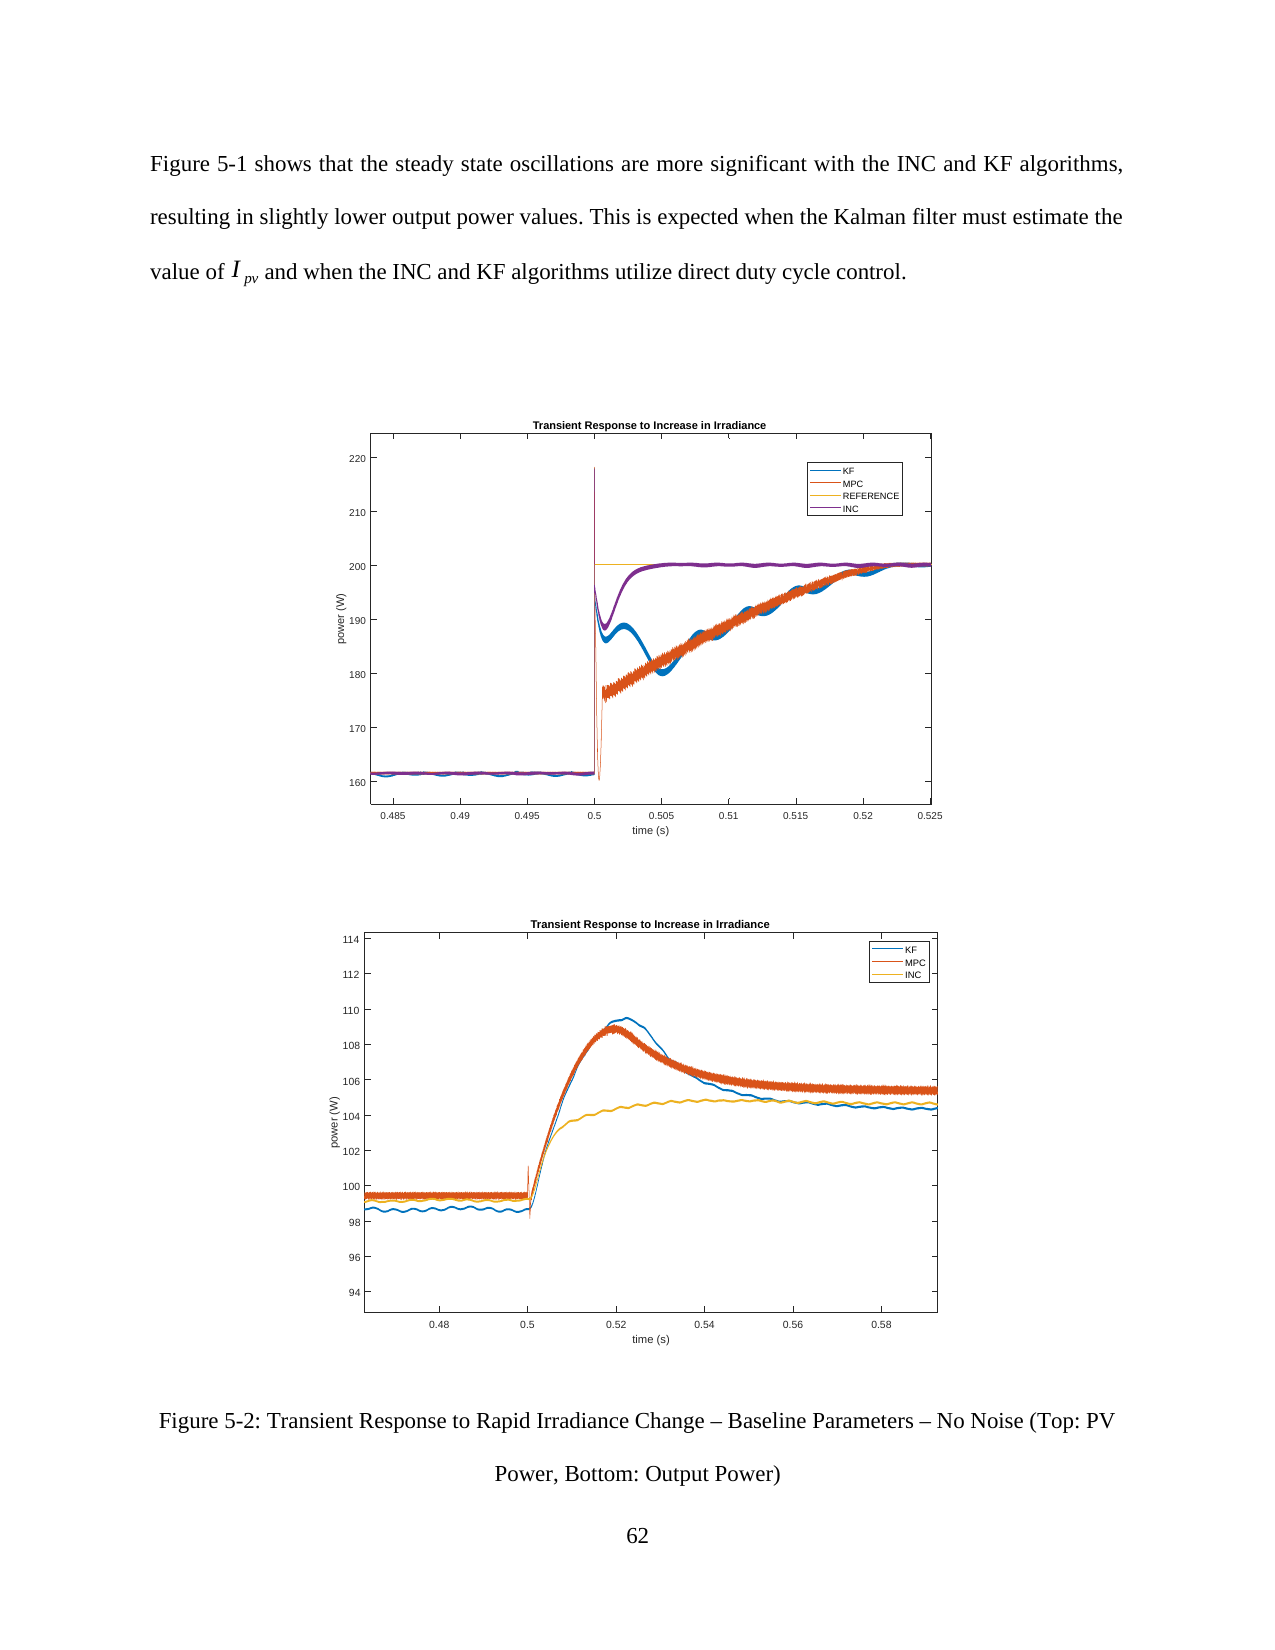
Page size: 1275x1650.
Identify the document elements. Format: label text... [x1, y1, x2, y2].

text Figure 5-2: Transient Response to Rapid Irradiance Change – Baseline Parameters – No Noise (Top: PV Power, Bottom: Output Power) [150, 1407, 1125, 1486]
text Figure 5-1 shows that the steady state oscillations are more significant with the INC and KF algorithms, resulting in slightly lower output power values. This is expected when the Kalman filter must estimate the value of and when the INC and KF algorithms utilize direct duty cycle control. [150, 150, 1125, 287]
